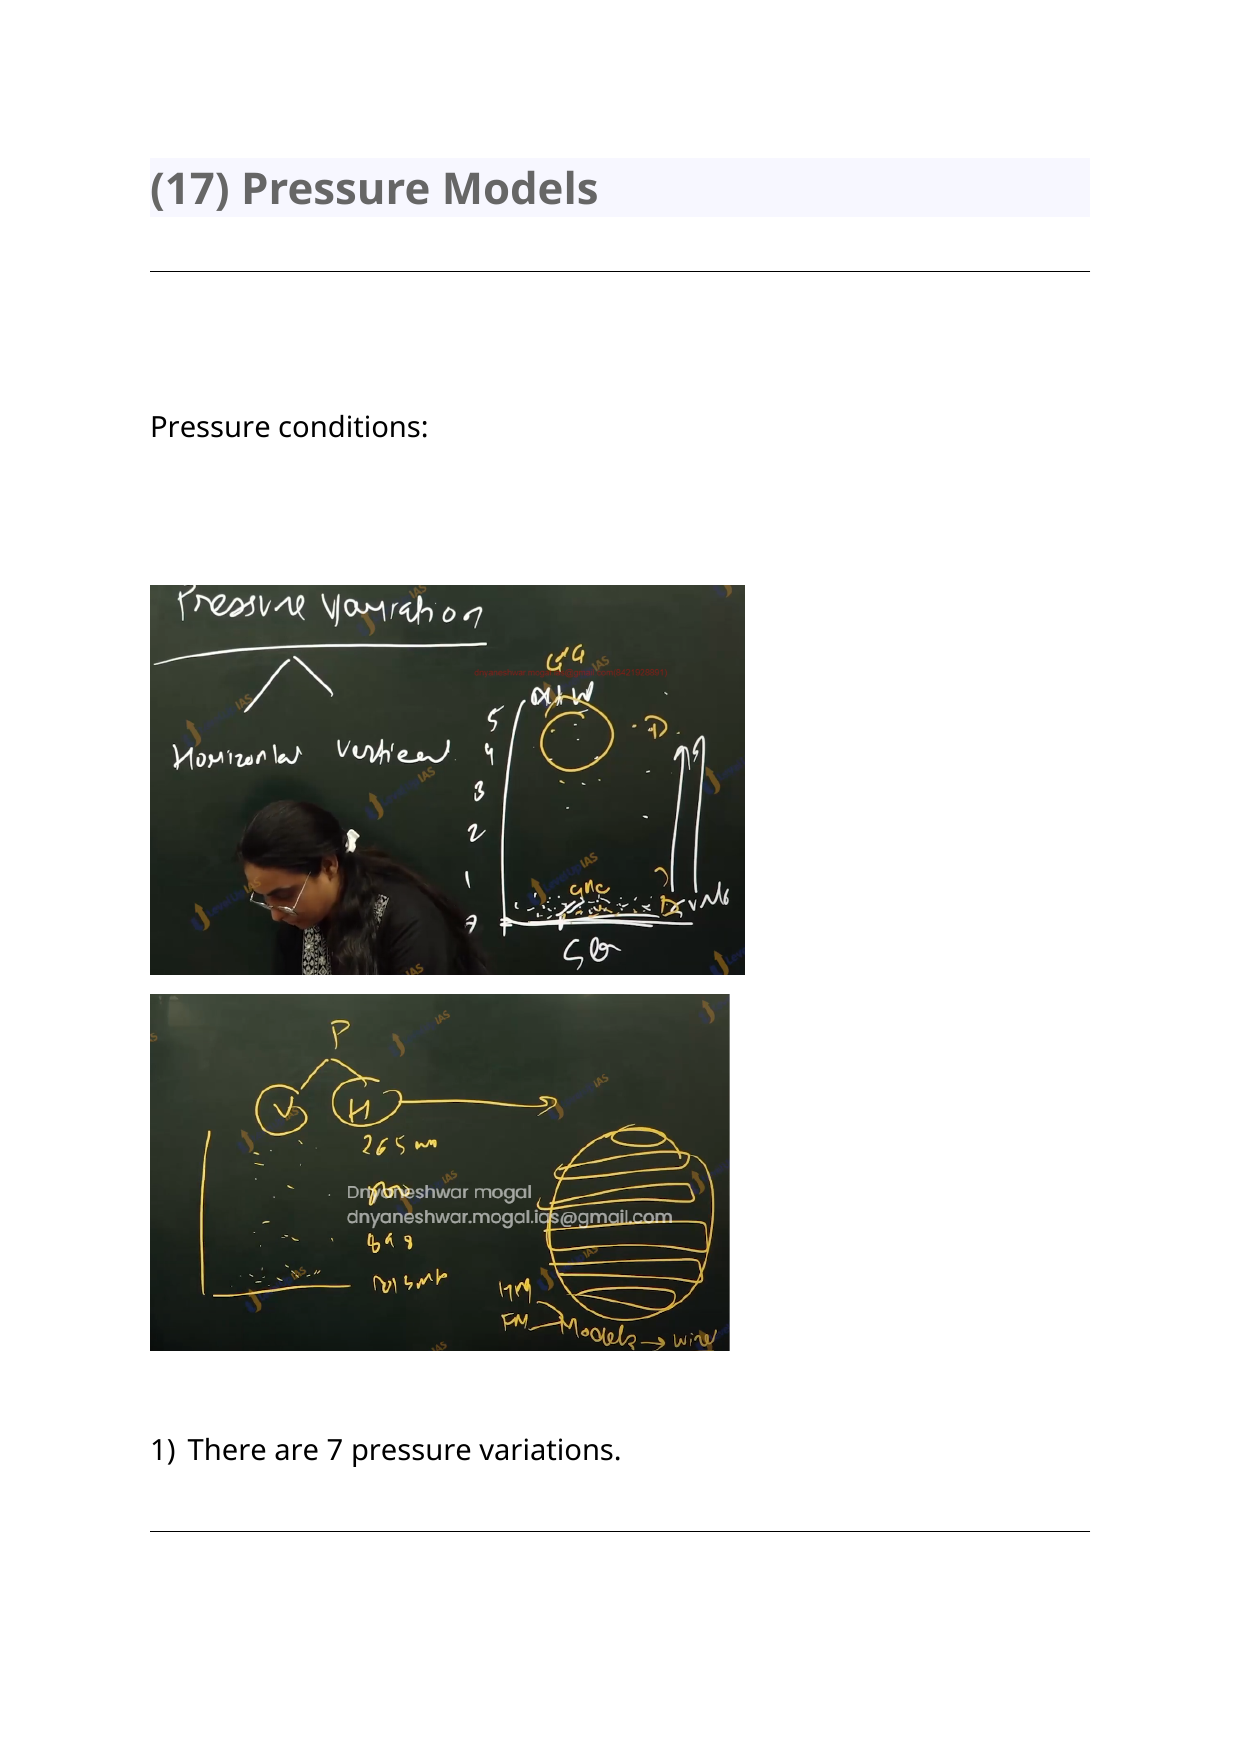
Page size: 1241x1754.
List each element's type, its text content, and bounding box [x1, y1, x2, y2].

picture [150, 585, 745, 975]
text Pressure conditions: [150, 406, 1090, 446]
text (17) Pressure Models [150, 158, 1090, 217]
list There are 7 pressure variations. [150, 1430, 1090, 1469]
picture [150, 994, 730, 1351]
